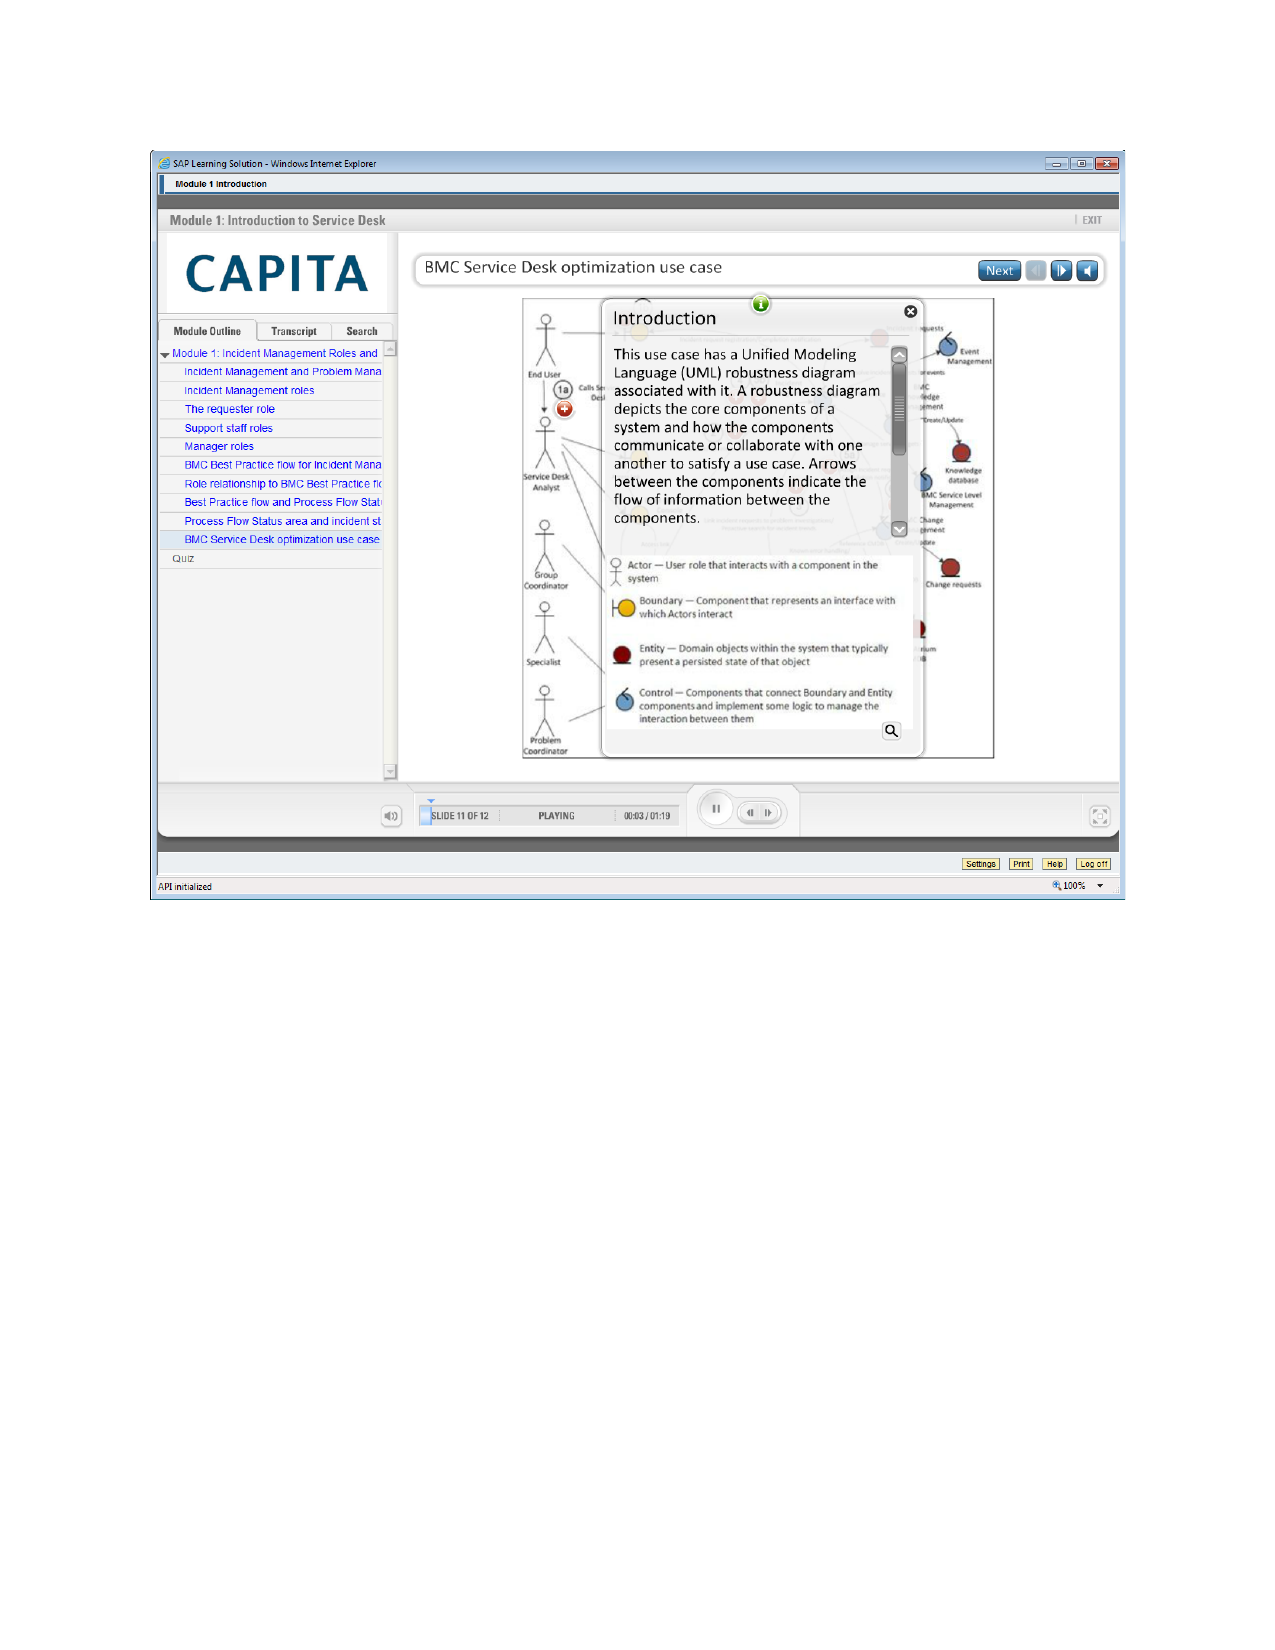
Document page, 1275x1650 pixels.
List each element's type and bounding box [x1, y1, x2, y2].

picture [150, 150, 1125, 900]
